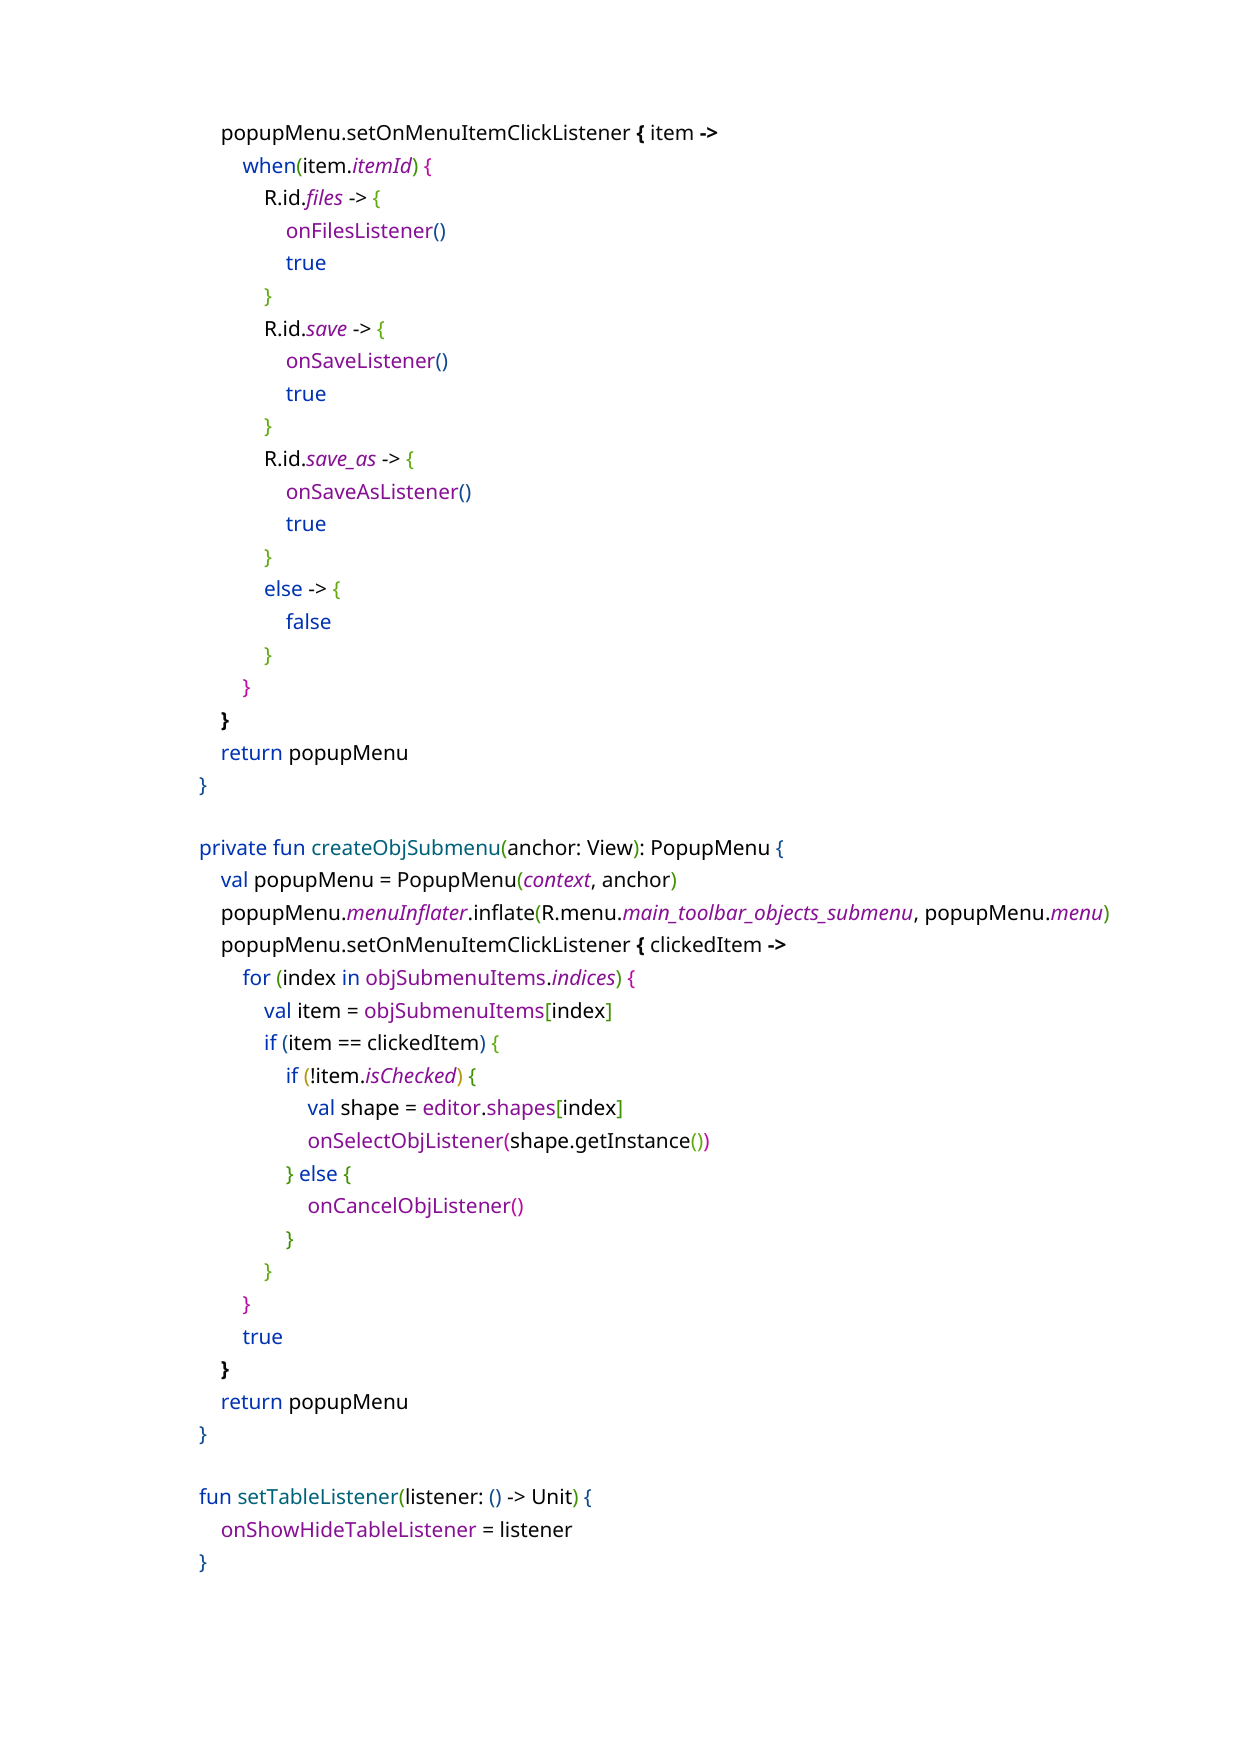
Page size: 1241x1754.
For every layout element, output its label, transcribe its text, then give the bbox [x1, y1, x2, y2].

text fun setTableListener(listener: () -> Unit) { onShowHideTableListener = listener } [177, 1482, 1152, 1606]
text private fun createObjSubmenu(anchor: View): PopupMenu { val popupMenu = PopupMenu(context, anchor) popupMenu.menuInflater.inflate(R.menu.main_toolbar_objects_submenu, popupMenu.menu) popupMenu.setOnMenuItemClickListener { clickedItem -> for (index in objSubmenuItems.indices) { val item = objSubmenuItems[index] if (item == clickedItem) { if (!item.isChecked) { val shape = editor.shapes[index] onSelectObjListener(shape.getInstance()) } else { onCancelObjListener() } } } true } return popupMenu } [177, 833, 1152, 1478]
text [177, 118, 1152, 829]
